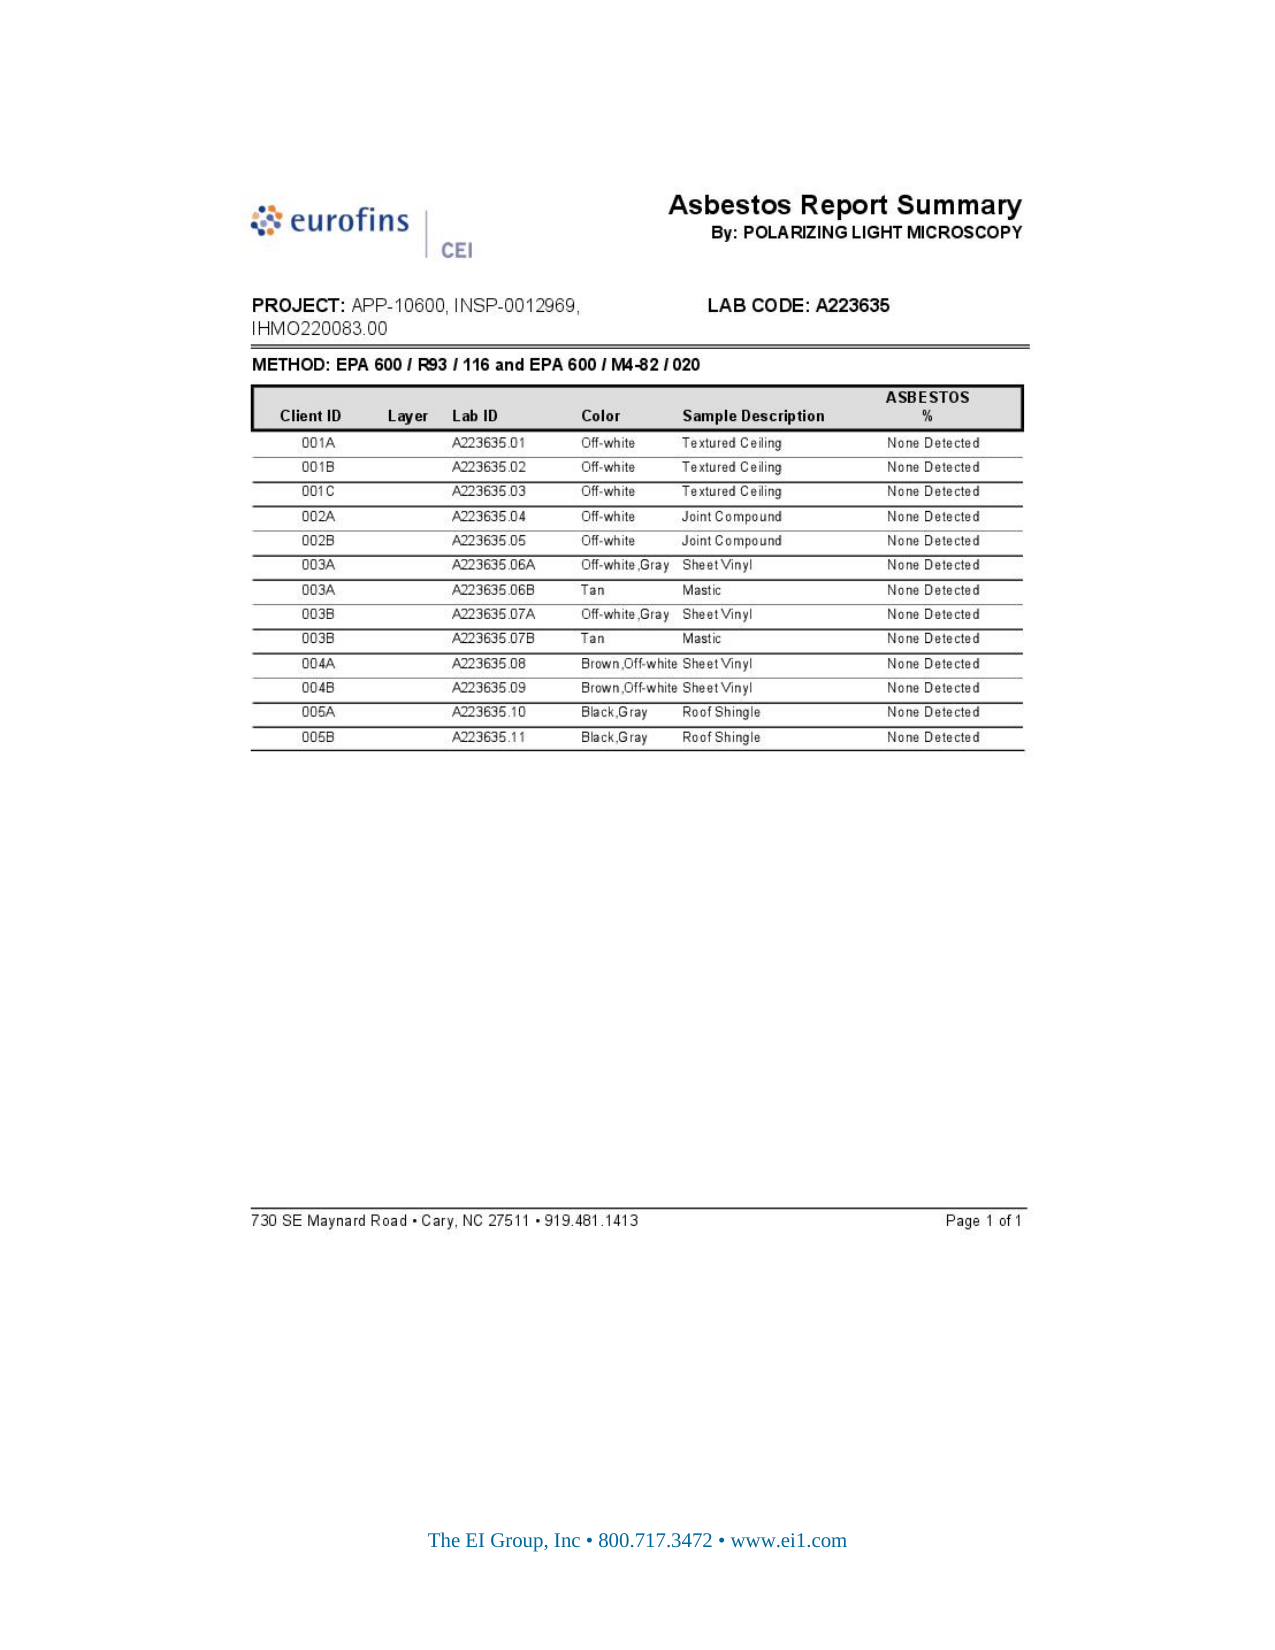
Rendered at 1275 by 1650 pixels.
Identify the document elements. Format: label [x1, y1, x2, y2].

picture [441, 1533, 447, 1545]
picture [168, 104, 1107, 1318]
table_header [121, 102, 1153, 1322]
picture [695, 1536, 701, 1547]
picture [658, 1536, 664, 1547]
picture [756, 1537, 765, 1543]
picture [427, 1533, 433, 1545]
